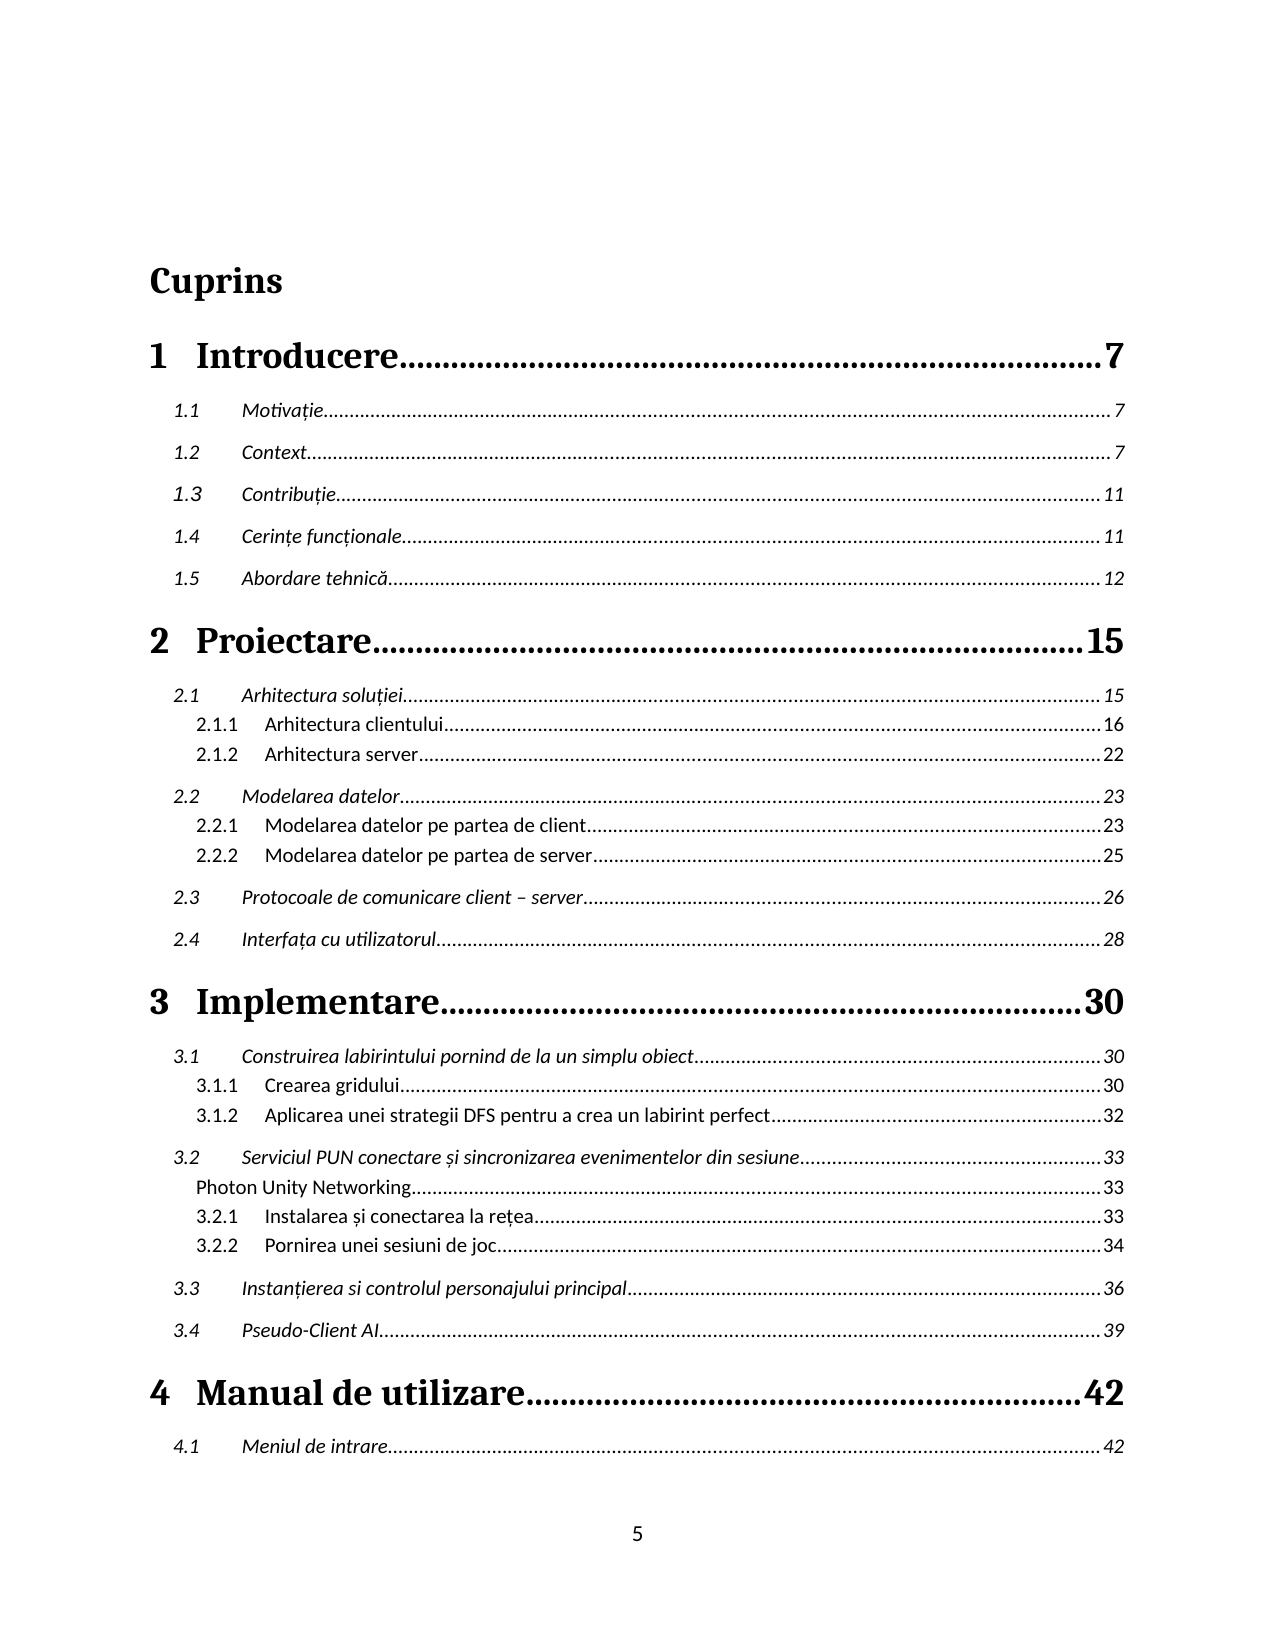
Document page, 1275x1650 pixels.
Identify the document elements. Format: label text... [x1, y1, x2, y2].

text Cuprins [150, 260, 1125, 303]
